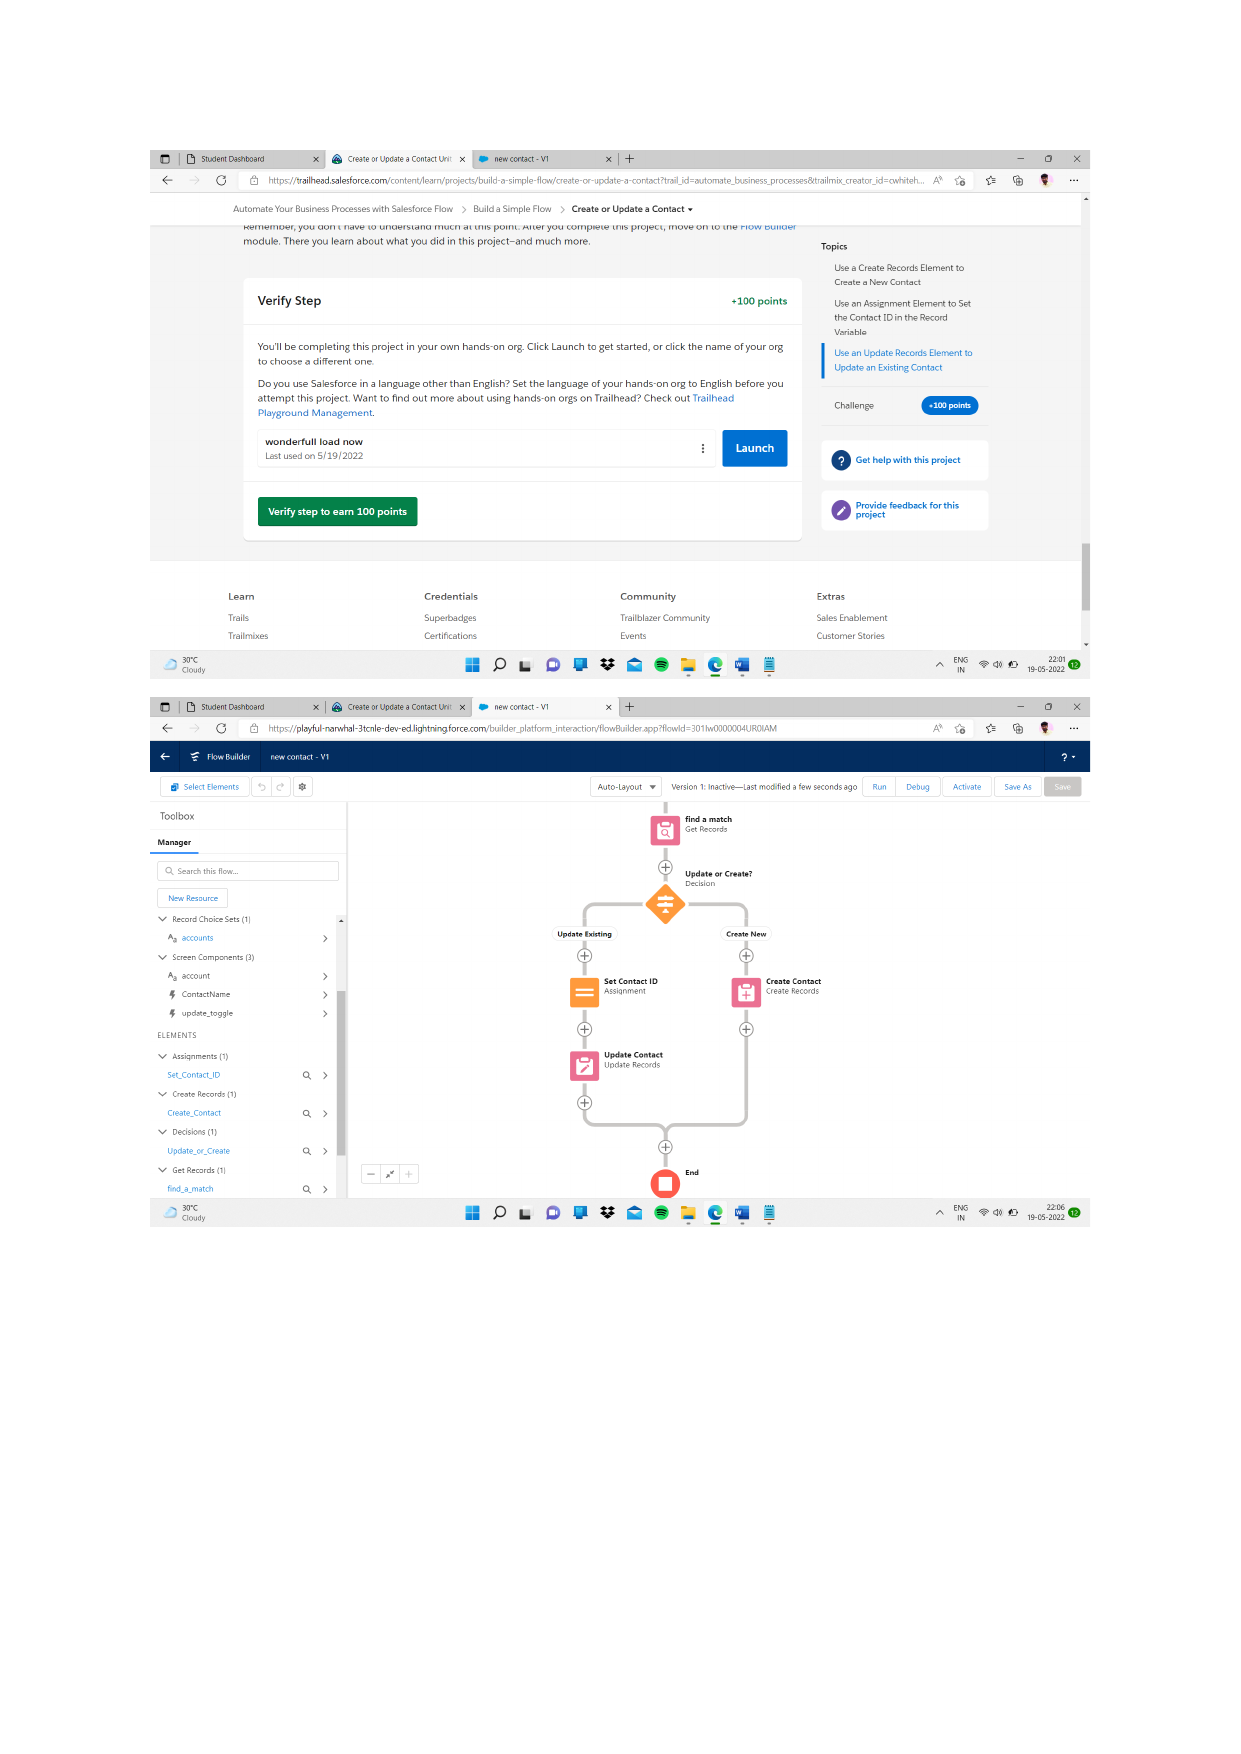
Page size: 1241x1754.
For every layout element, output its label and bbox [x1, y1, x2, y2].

picture [150, 150, 1091, 679]
picture [150, 697, 1091, 1227]
